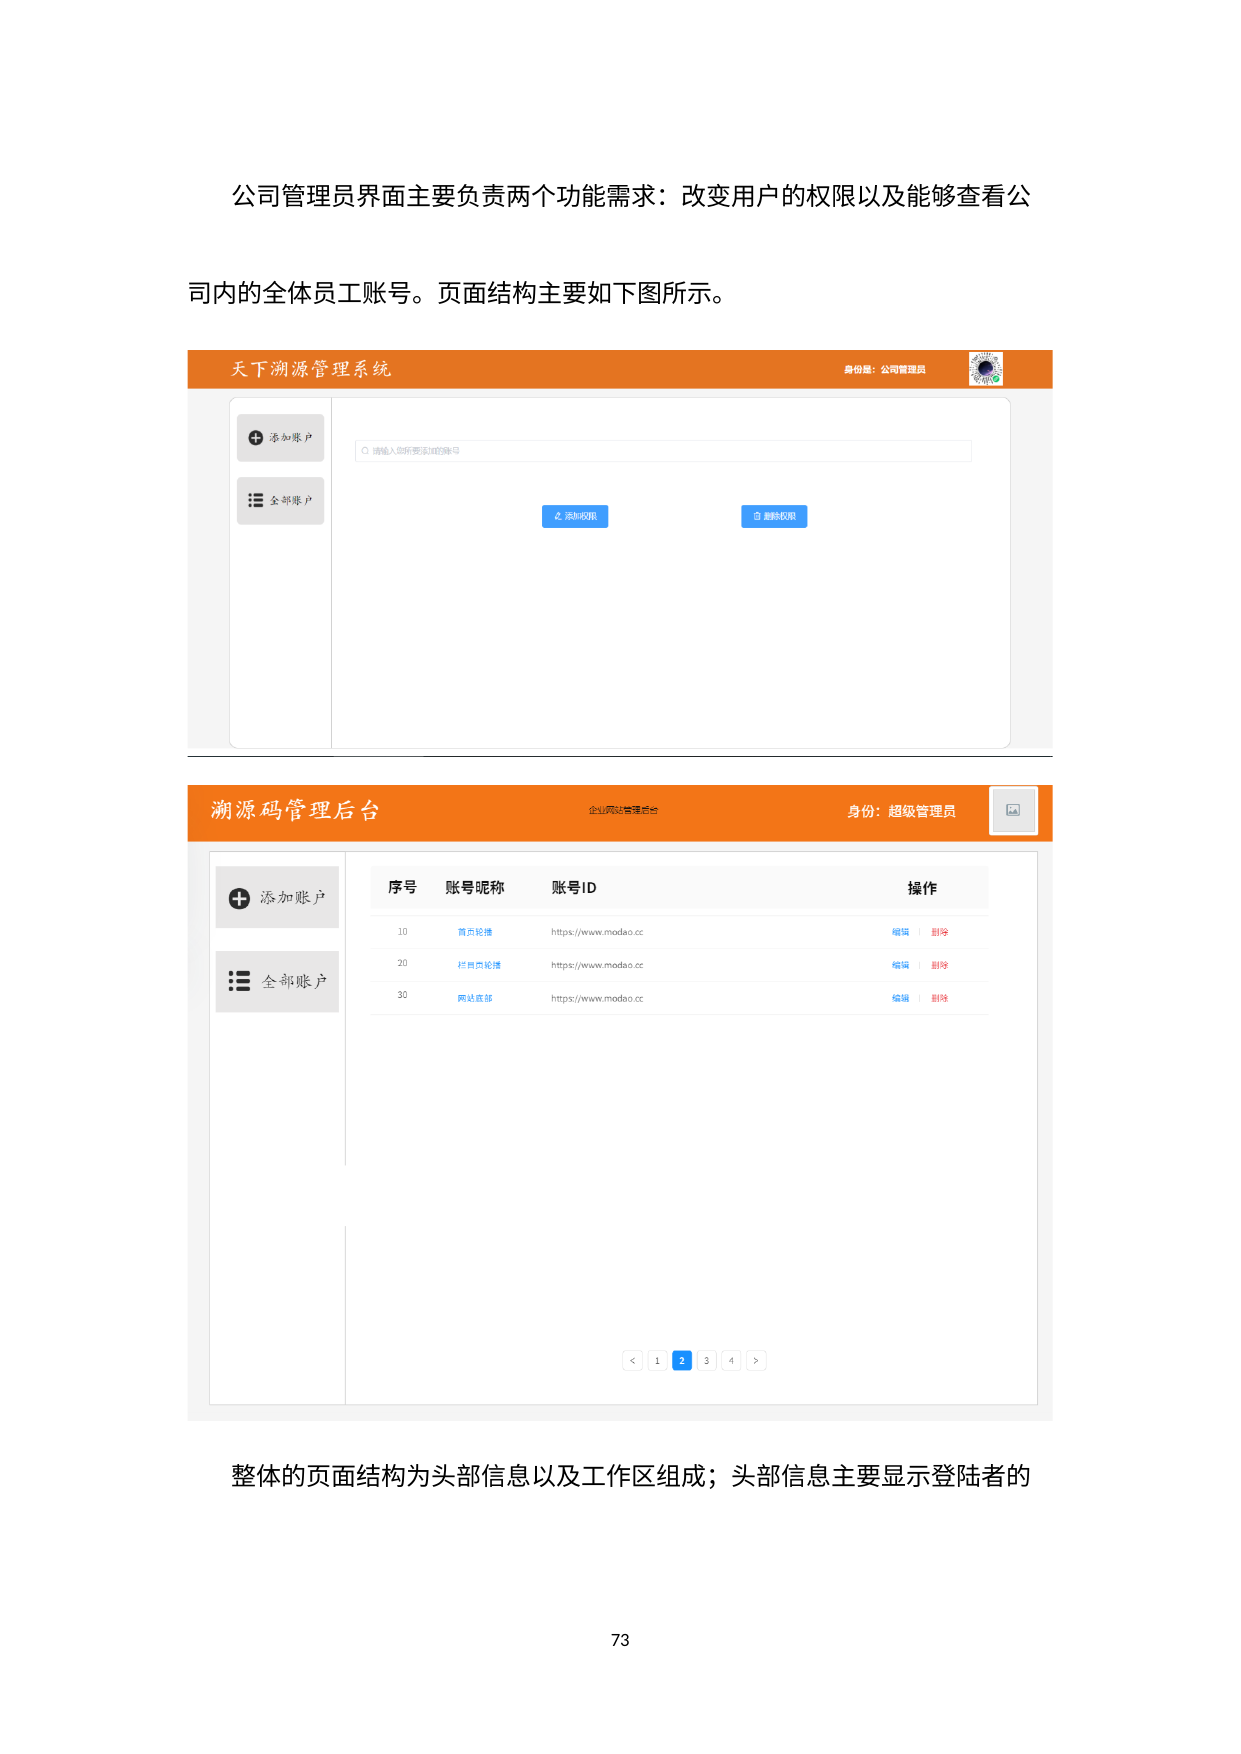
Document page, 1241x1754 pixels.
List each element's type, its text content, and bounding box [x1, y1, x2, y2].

picture [187, 350, 1053, 757]
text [187, 1442, 1053, 1507]
picture [187, 785, 1053, 1421]
text 公司管理员界面主要负责两个功能需求：改变用户的权限以及能够查看公司内的全体员工账号。页面结构主要如下图所示。 [187, 162, 1053, 324]
